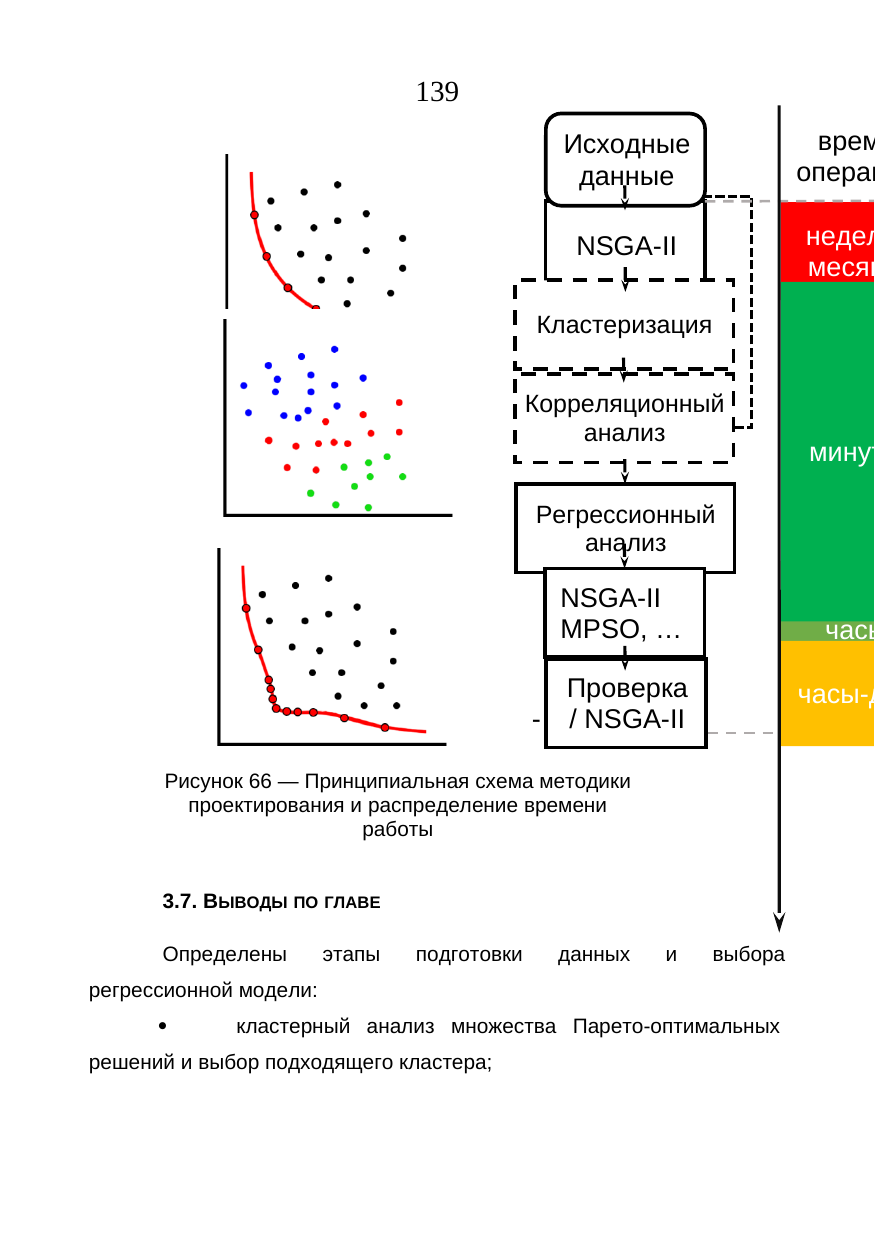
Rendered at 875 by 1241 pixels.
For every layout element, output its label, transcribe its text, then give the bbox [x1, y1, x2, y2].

picture [205, 538, 455, 753]
list кластерный анализ множества Парето-оптимальных решений и выбор подходящего кластера; [89, 1014, 780, 1074]
subtitle 3.7. Выводы по главе [162, 889, 662, 913]
text Рисунок 66 — Принципиальная схема методики проектирования и распределение времени работы [162, 769, 633, 841]
picture [211, 144, 465, 524]
text Определены этапы подготовки данных и выбора регрессионной модели: [89, 942, 785, 1002]
